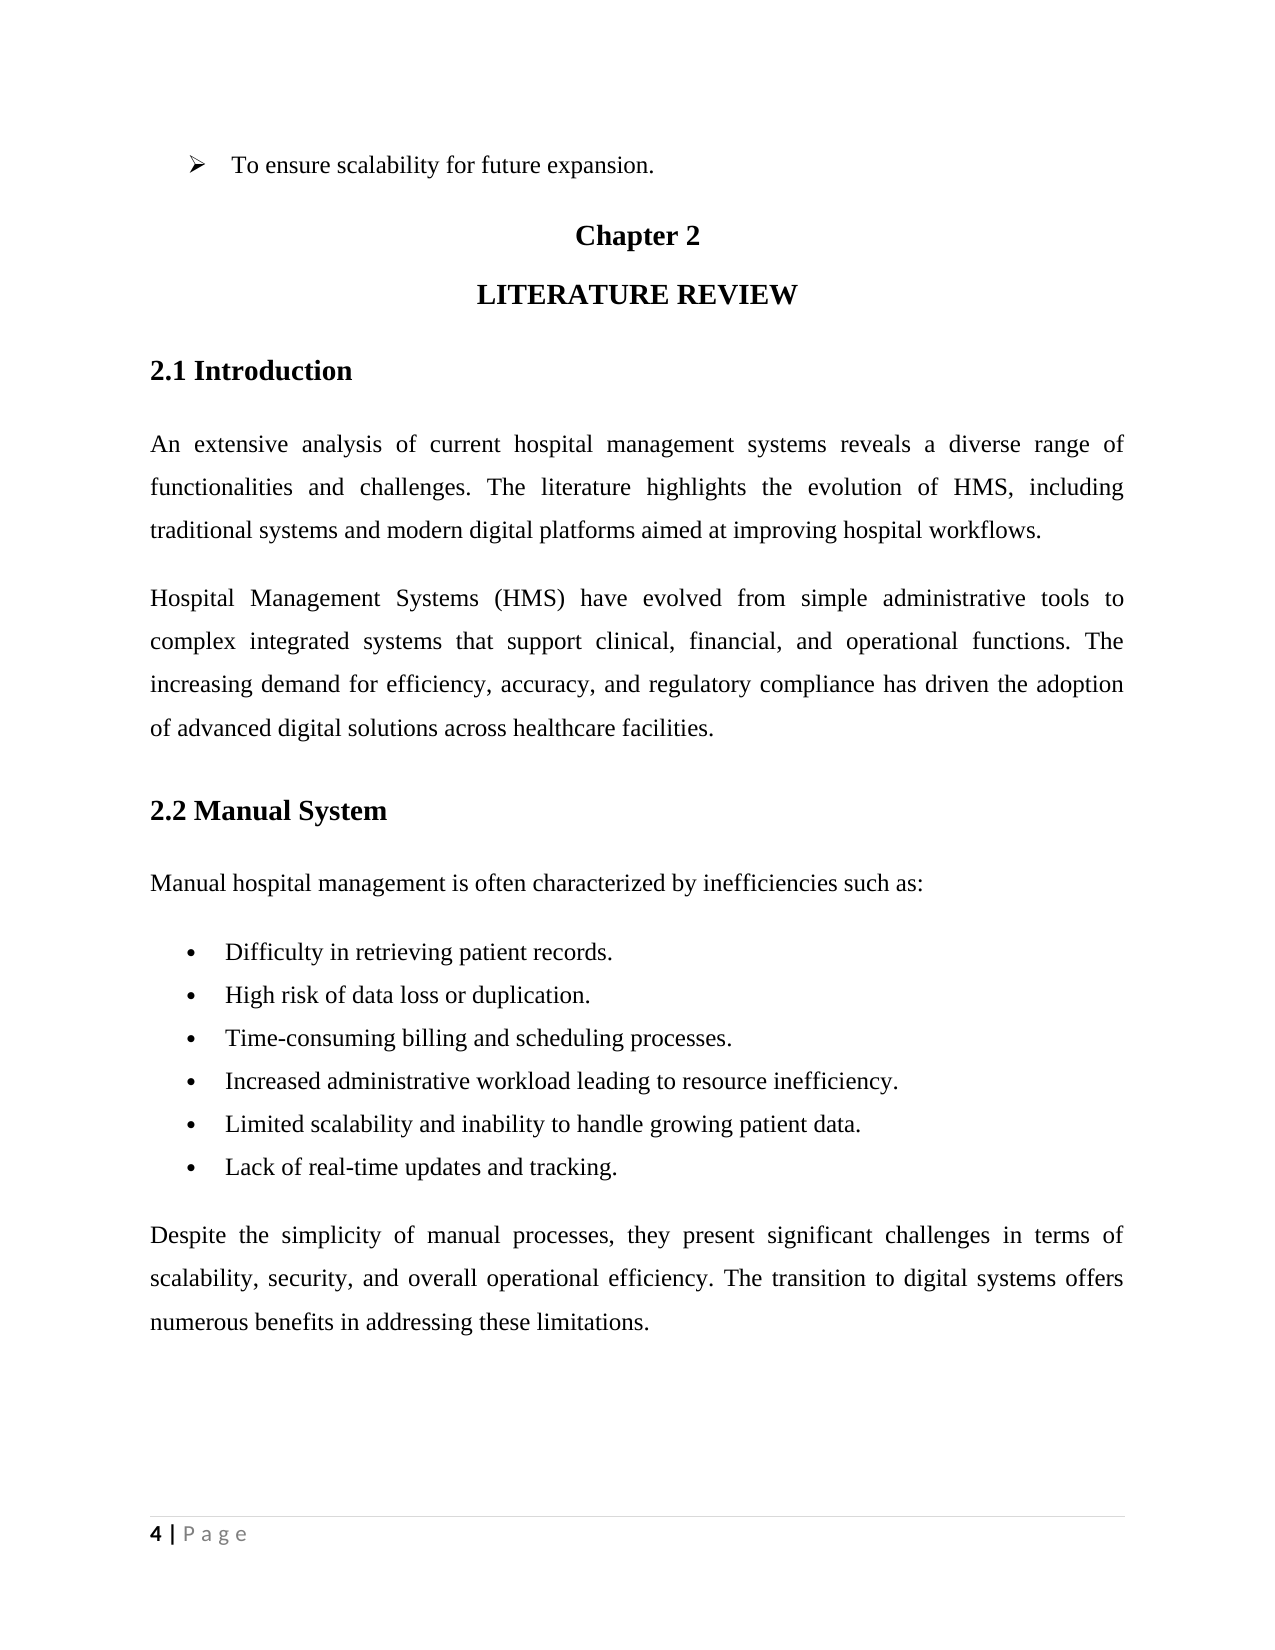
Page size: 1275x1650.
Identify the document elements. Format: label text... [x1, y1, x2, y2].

text Despite the simplicity of manual processes, they present significant challenges in terms of scalability, security, and overall operational efficiency. The transition to digital systems offers numerous benefits in addressing these limitations. [150, 1220, 1125, 1335]
text 2.2 Manual System [150, 793, 1125, 827]
list Lack of real-time updates and tracking. [187, 1152, 1125, 1181]
text Manual hospital management is often characterized by inefficiencies such as: [150, 868, 1125, 897]
text LITERATURE REVIEW [150, 277, 1125, 311]
list Difficulty in retrieving patient records. [187, 937, 1125, 965]
text Hospital Management Systems (HMS) have evolved from simple administrative tools to complex integrated systems that support clinical, financial, and operational functions. The increasing demand for efficiency, accuracy, and regulatory compliance has driven the adoption of advanced digital solutions across healthcare facilities. [150, 583, 1125, 741]
list High risk of data loss or duplication. [187, 980, 1125, 1008]
text An extensive analysis of current hospital management systems reveals a diverse range of functionalities and challenges. The literature highlights the evolution of HMS, including traditional systems and modern digital platforms aimed at improving hospital workflows. [150, 429, 1125, 544]
list Limited scalability and inability to handle growing patient data. [187, 1109, 1125, 1138]
list Increased administrative workload leading to resource inefficiency. [187, 1066, 1125, 1095]
list To ensure scalability for future expansion. [187, 150, 1125, 179]
text 2.1 Introduction [150, 353, 1125, 387]
text Chapter 2 [150, 218, 1125, 252]
list Time-consuming billing and scheduling processes. [187, 1023, 1125, 1052]
